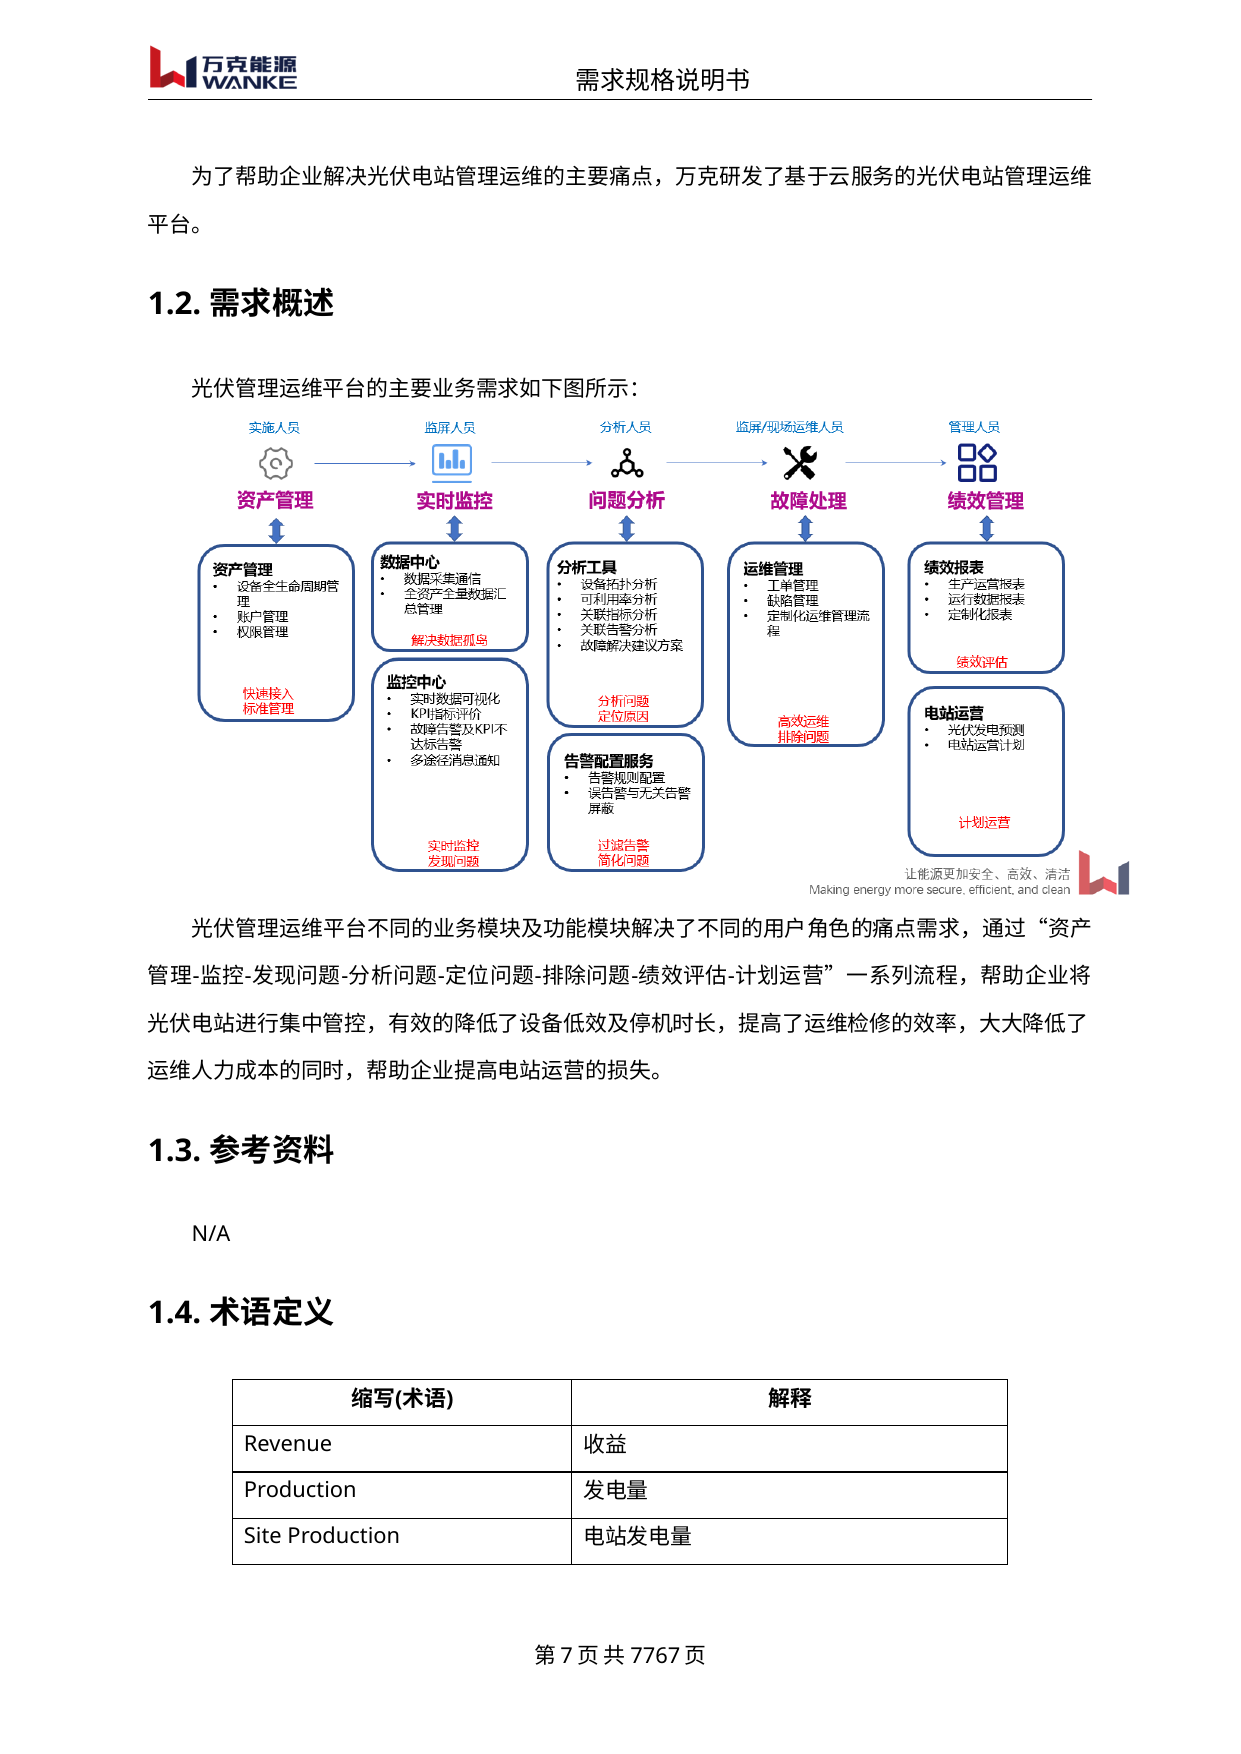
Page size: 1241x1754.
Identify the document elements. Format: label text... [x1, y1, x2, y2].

table_cell 电站发电量 [572, 1519, 1007, 1563]
table_cell Revenue [233, 1426, 571, 1471]
table_cell Production [233, 1473, 571, 1517]
text 为了帮助企业解决光伏电站管理运维的主要痛点，万克研发了基于云服务的光伏电站管理运维平台。 [148, 159, 1092, 238]
table_header 解释 [572, 1380, 1007, 1425]
picture [191, 418, 1137, 898]
table_header 缩写(术语) [233, 1380, 571, 1425]
table_cell Site Production [233, 1519, 571, 1563]
picture [147, 44, 300, 90]
table_cell 发电量 [572, 1473, 1007, 1517]
subtitle 术语定义 [148, 1277, 1092, 1342]
subtitle 需求概述 [148, 269, 1092, 334]
text 光伏管理运维平台的主要业务需求如下图所示： [148, 371, 1092, 403]
subtitle 参考资料 [148, 1115, 1092, 1180]
table_cell 收益 [572, 1426, 1007, 1471]
text N/A [148, 1218, 1092, 1247]
text 光伏管理运维平台不同的业务模块及功能模块解决了不同的用户角色的痛点需求，通过“资产管理-监控-发现问题-分析问题-定位问题-排除问题-绩效评估-计划运营”一系列流程，帮助企业将光伏电站进行集中管控，有效的降低了设备低效及停机时长，提高了运维检修的效率，大大降低了运维人力成本的同时，帮助企业提高电站运营的损失。 [148, 911, 1092, 1085]
